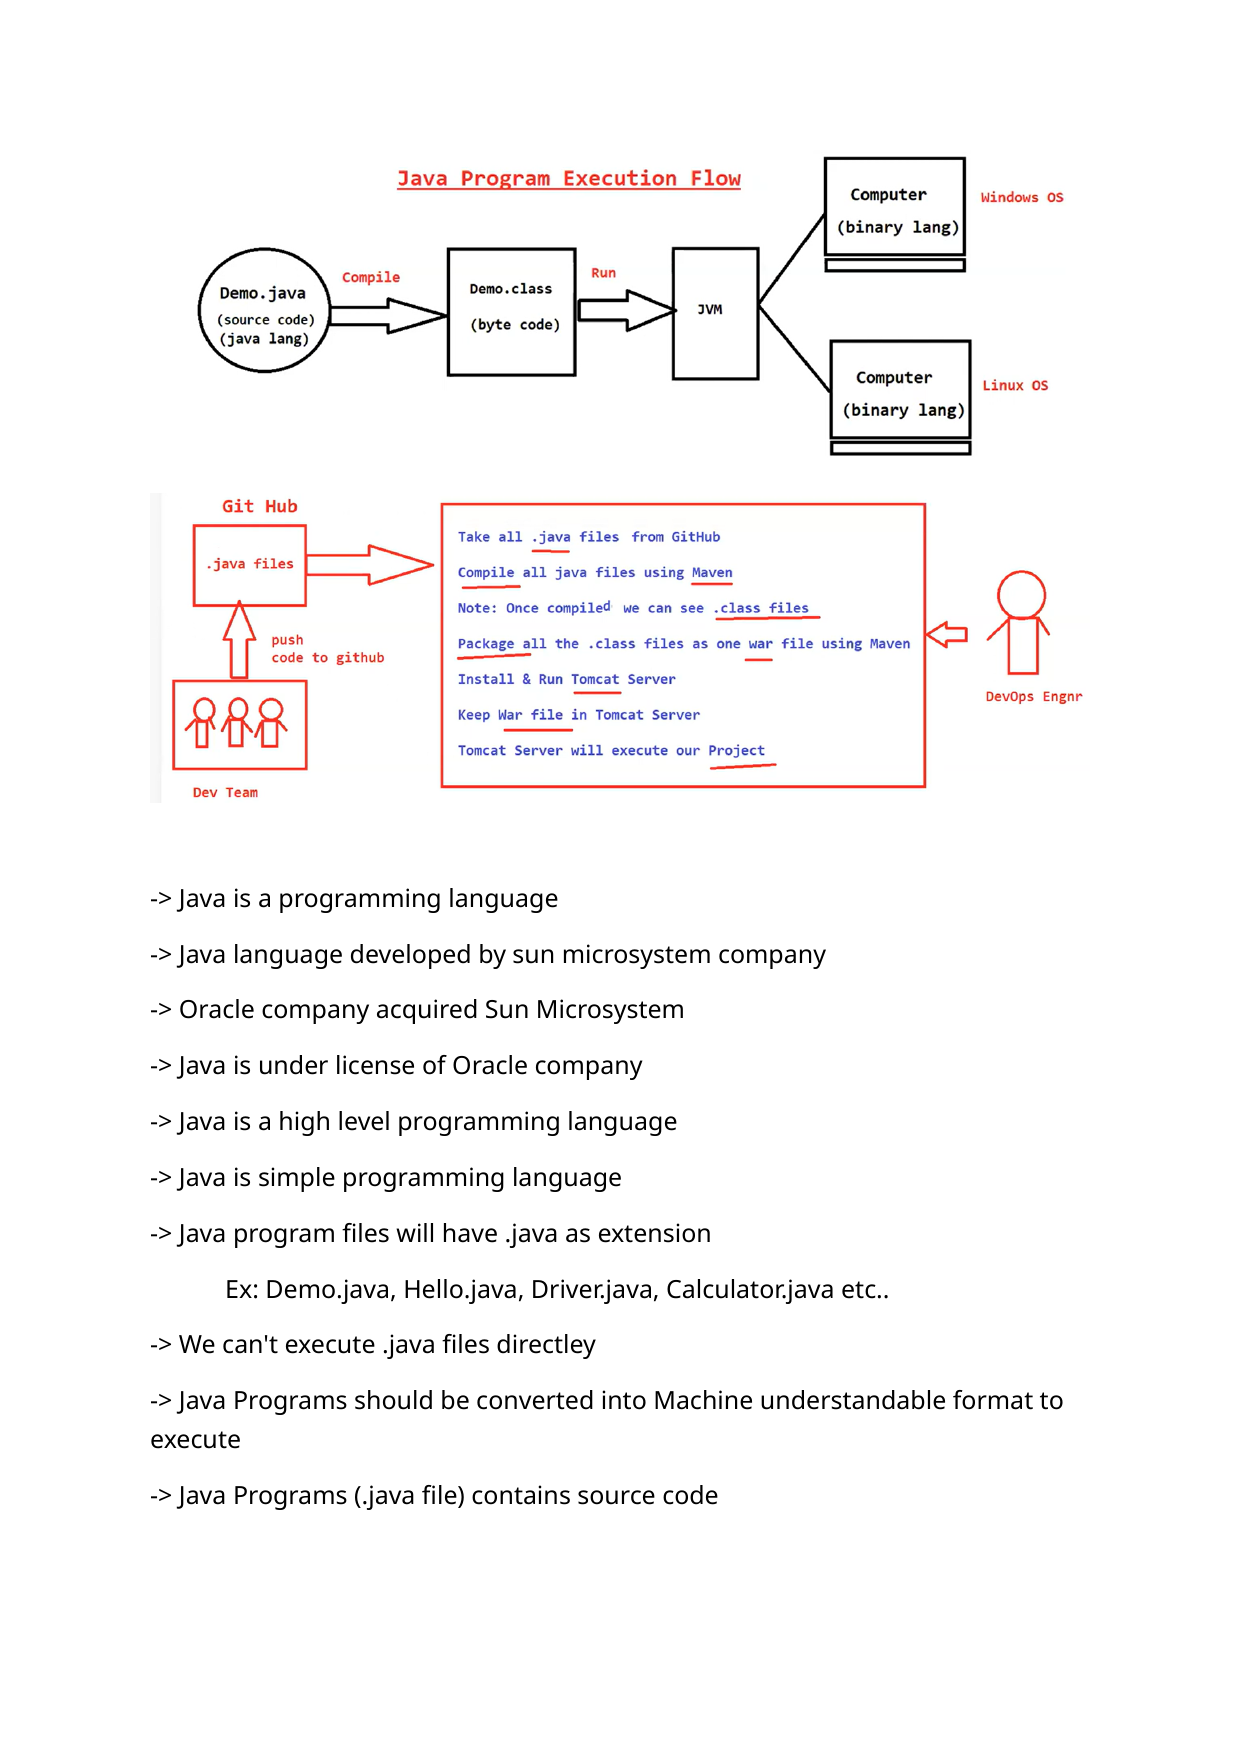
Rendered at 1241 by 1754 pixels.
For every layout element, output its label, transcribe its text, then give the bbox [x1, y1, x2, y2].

text -> We can't execute .java files directley [150, 1327, 1090, 1361]
text -> Java program files will have .java as extension [150, 1215, 1090, 1249]
text -> Java is a high level programming language [150, 1104, 1090, 1138]
picture [150, 150, 1091, 472]
text -> Java is a programming language [150, 880, 1090, 914]
text -> Java Programs should be converted into Machine understandable format to execute [150, 1383, 1090, 1456]
text -> Java is under license of Oracle company [150, 1048, 1090, 1082]
text Ex: Demo.java, Hello.java, Driver.java, Calculator.java etc.. [150, 1271, 1090, 1305]
text -> Java language developed by sun microsystem company [150, 936, 1090, 970]
picture [150, 493, 1091, 803]
text -> Java Programs (.java file) contains source code [150, 1478, 1090, 1512]
text -> Oracle company acquired Sun Microsystem [150, 992, 1090, 1026]
text -> Java is simple programming language [150, 1159, 1090, 1194]
